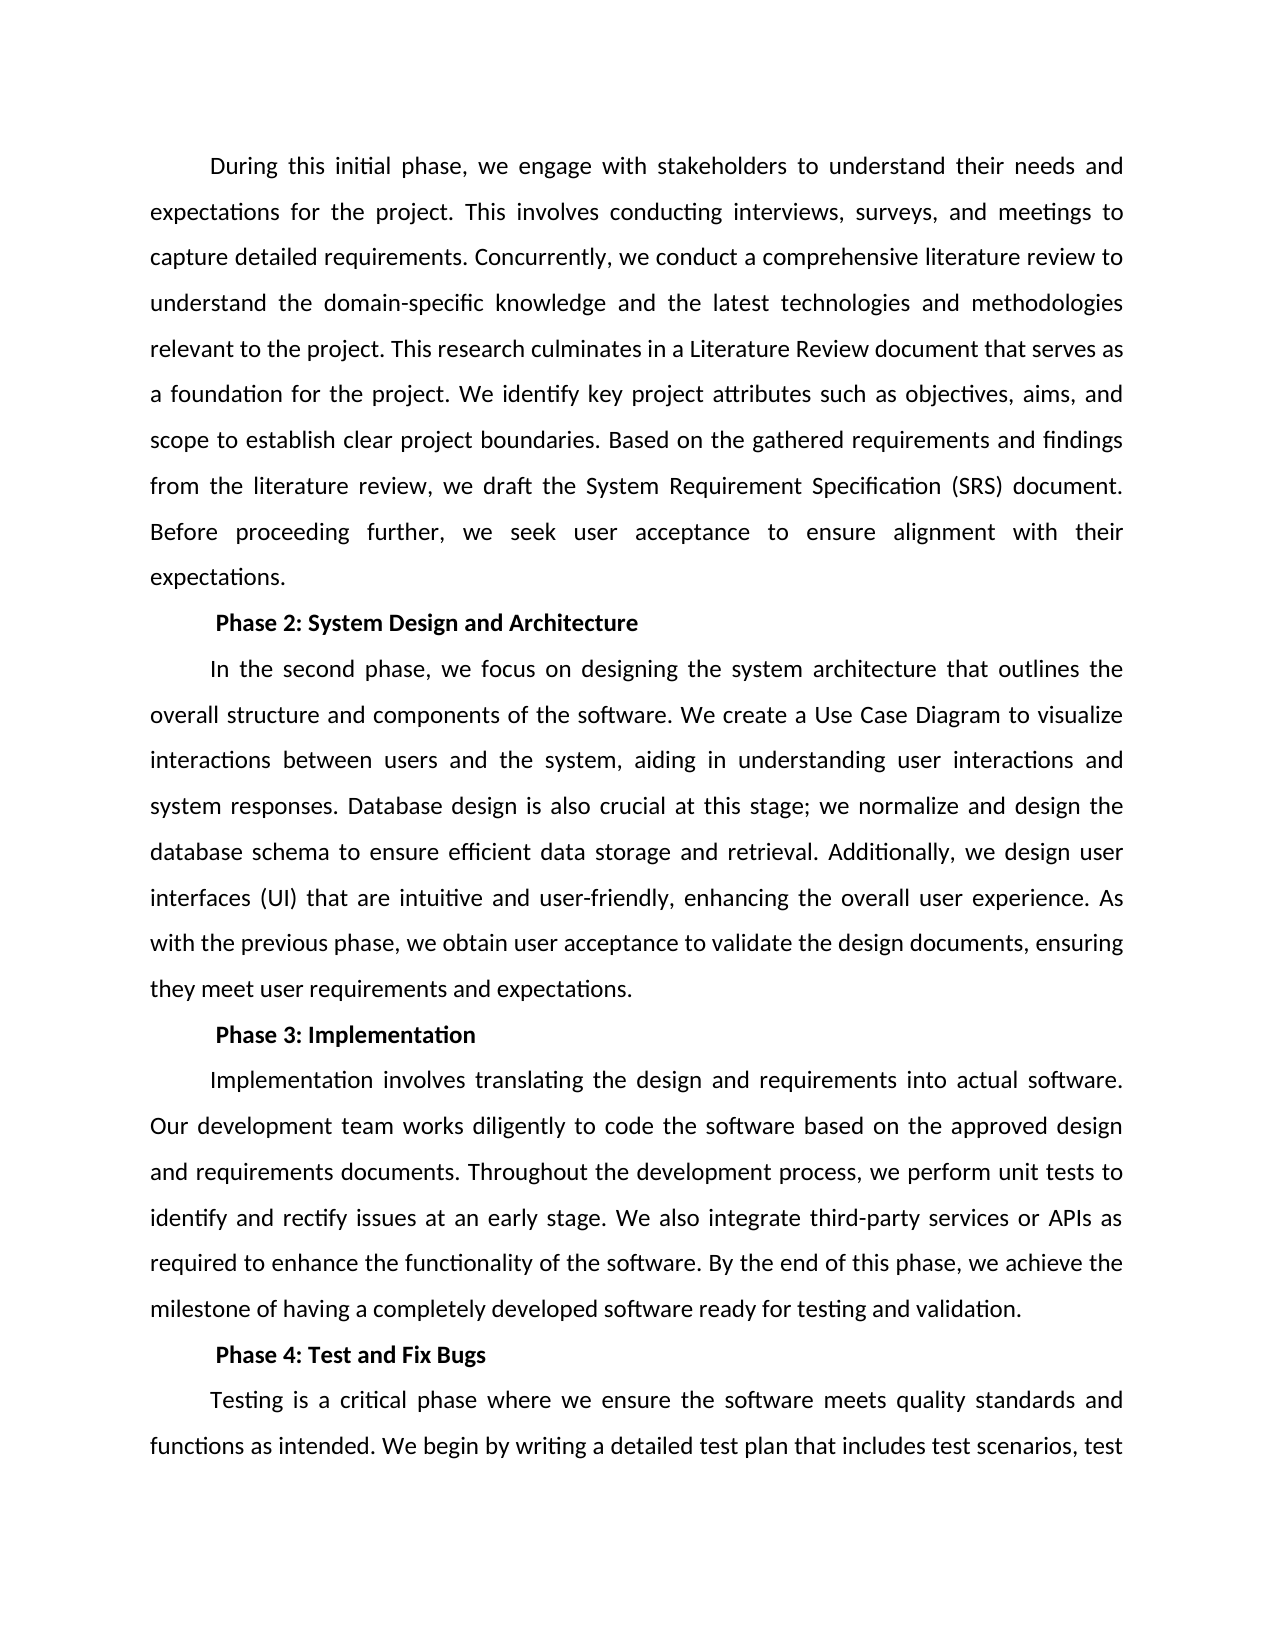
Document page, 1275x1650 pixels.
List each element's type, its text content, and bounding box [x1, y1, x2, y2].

list Phase 3: Implementation [216, 1019, 1125, 1049]
list Phase 4: Test and Fix Bugs [216, 1339, 1125, 1369]
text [150, 1385, 1125, 1461]
text Implementation involves translating the design and requirements into actual software. Our development team works diligently to code the software based on the approved design and requirements documents. Throughout the development process, we perform unit tests to identify and rectify issues at an early stage. We also integrate third-party services or APIs as required to enhance the functionality of the software. By the end of this phase, we achieve the milestone of having a completely developed software ready for testing and validation. [150, 1064, 1125, 1324]
list Phase 2: System Design and Architecture [216, 607, 1125, 638]
text In the second phase, we focus on designing the system architecture that outlines the overall structure and components of the software. We create a Use Case Diagram to visualize interactions between users and the system, aiding in understanding user interactions and system responses. Database design is also crucial at this stage; we normalize and design the database schema to ensure efficient data storage and retrieval. Additionally, we design user interfaces (UI) that are intuitive and user-friendly, enhancing the overall user experience. As with the previous phase, we obtain user acceptance to validate the design documents, ensuring they meet user requirements and expectations. [150, 653, 1125, 1004]
text During this initial phase, we engage with stakeholders to understand their needs and expectations for the project. This involves conducting interviews, surveys, and meetings to capture detailed requirements. Concurrently, we conduct a comprehensive literature review to understand the domain-specific knowledge and the latest technologies and methodologies relevant to the project. This research culminates in a Literature Review document that serves as a foundation for the project. We identify key project attributes such as objectives, aims, and scope to establish clear project boundaries. Based on the gathered requirements and findings from the literature review, we draft the System Requirement Specification (SRS) document. Before proceeding further, we seek user acceptance to ensure alignment with their expectations. [150, 150, 1125, 592]
